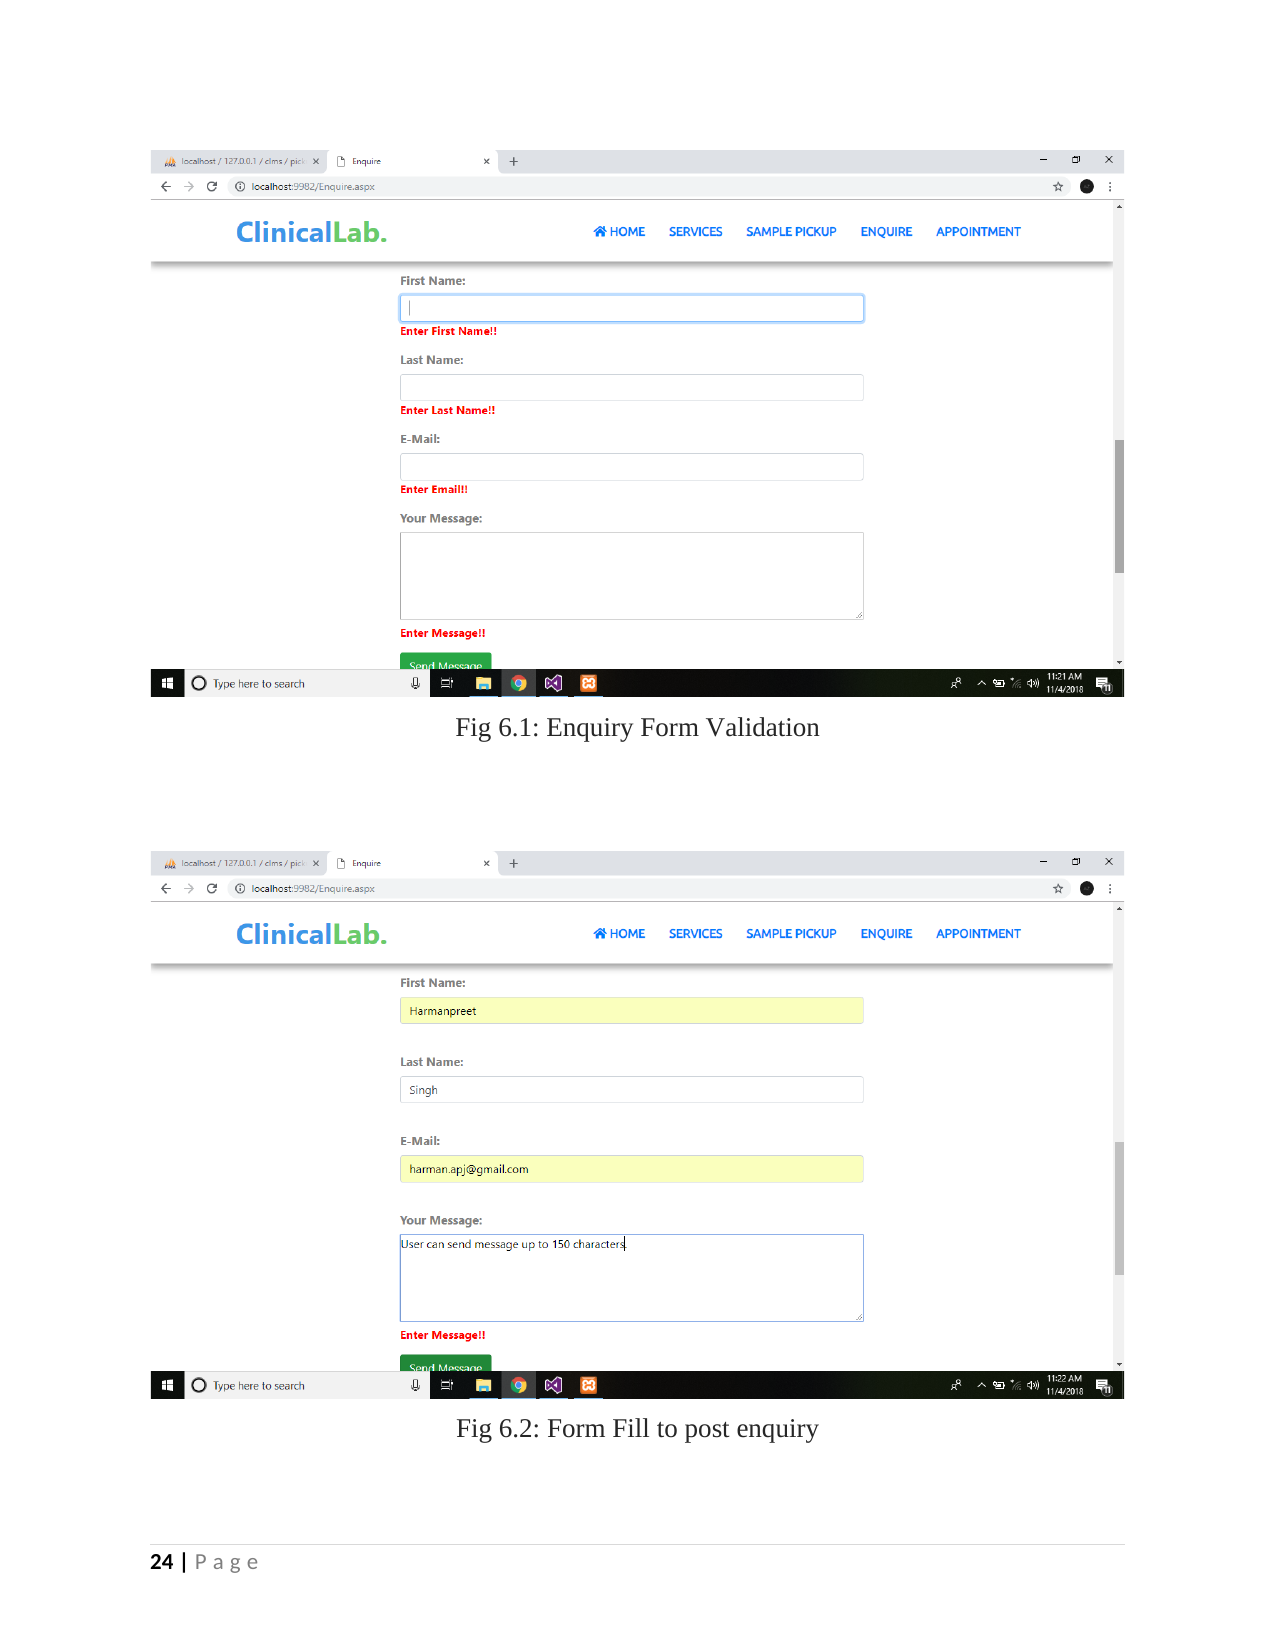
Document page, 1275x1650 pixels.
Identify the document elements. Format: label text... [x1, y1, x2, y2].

text Fig 6.2: Form Fill to post enquiry [150, 1412, 1125, 1444]
text Fig 6.1: Enquiry Form Validation [150, 711, 1125, 742]
picture [150, 851, 1125, 1399]
picture [150, 150, 1125, 697]
